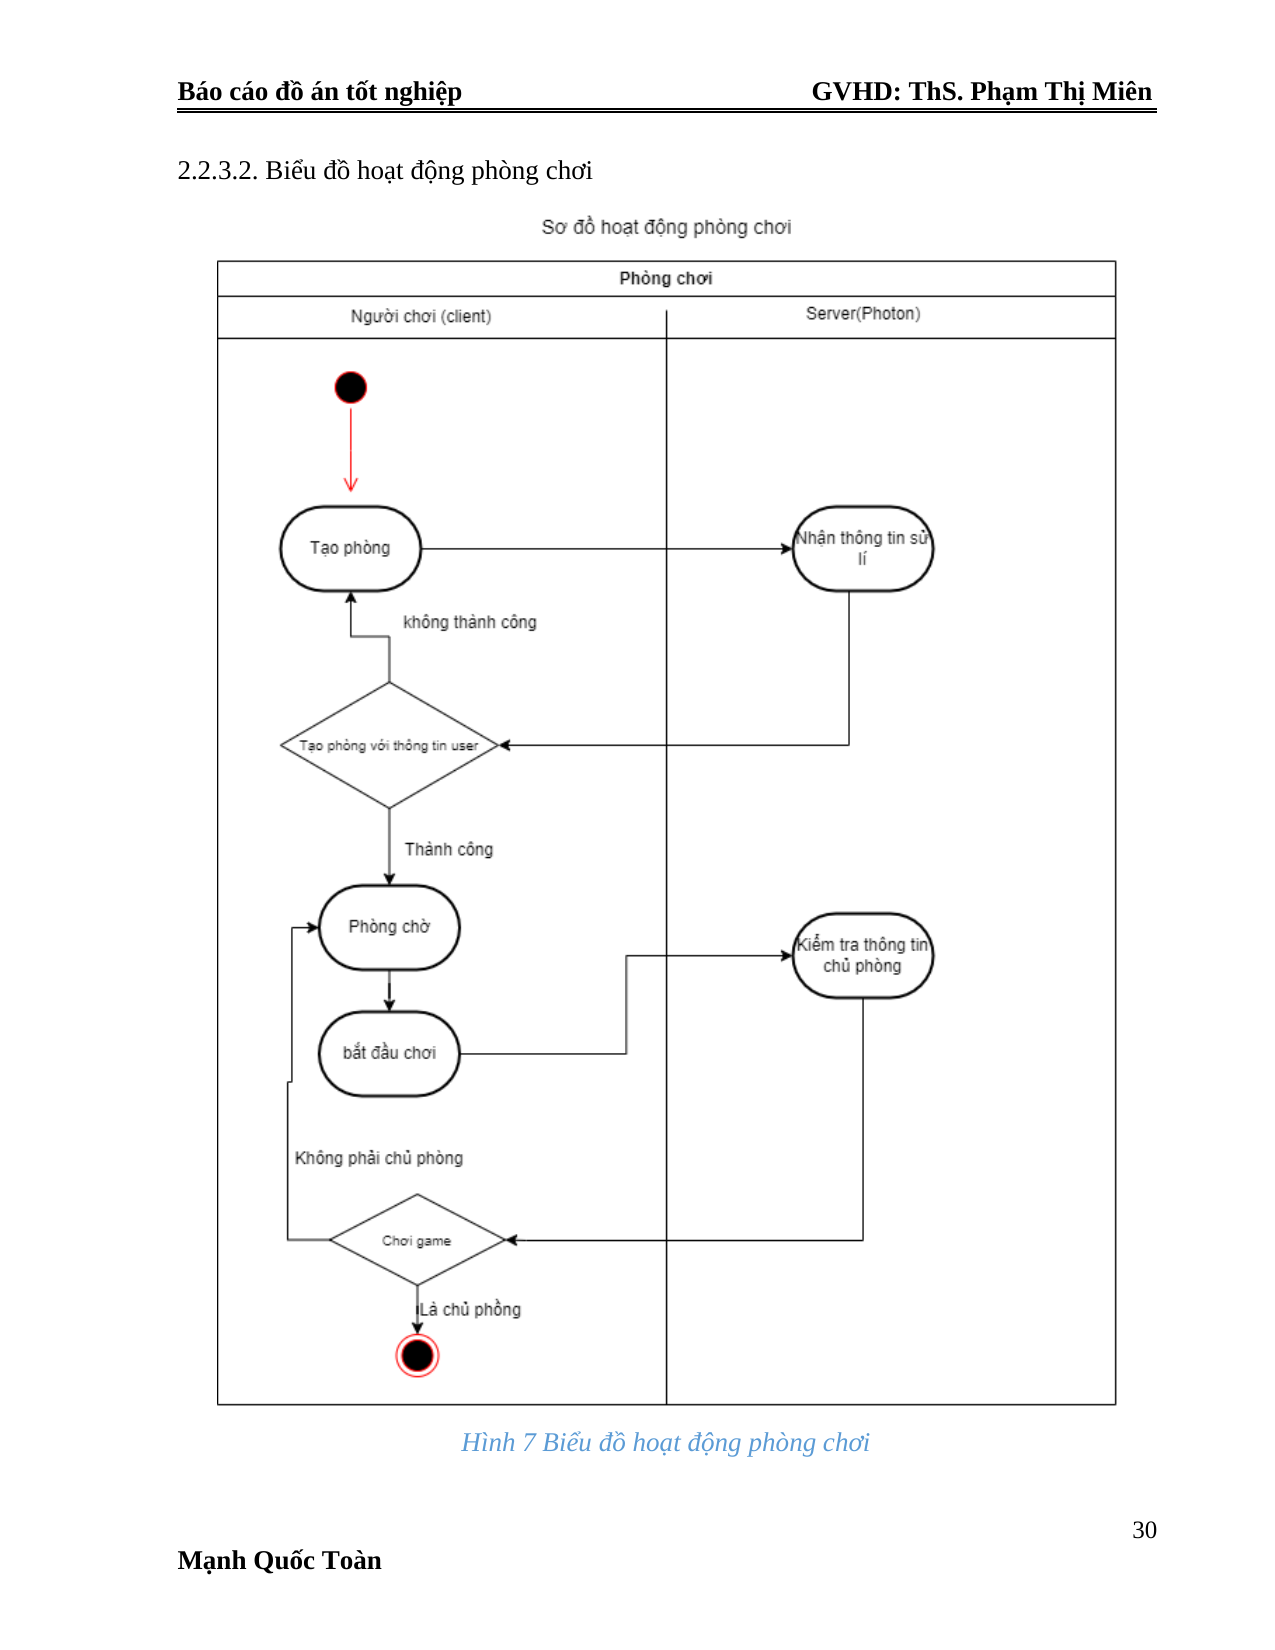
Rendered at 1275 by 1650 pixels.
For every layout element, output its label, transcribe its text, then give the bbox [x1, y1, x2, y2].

text Biểu đồ hoạt động phòng chơi [177, 154, 1157, 185]
text Hình 7 Biểu đồ hoạt động phòng chơi [177, 1426, 1157, 1457]
picture [217, 207, 1118, 1407]
